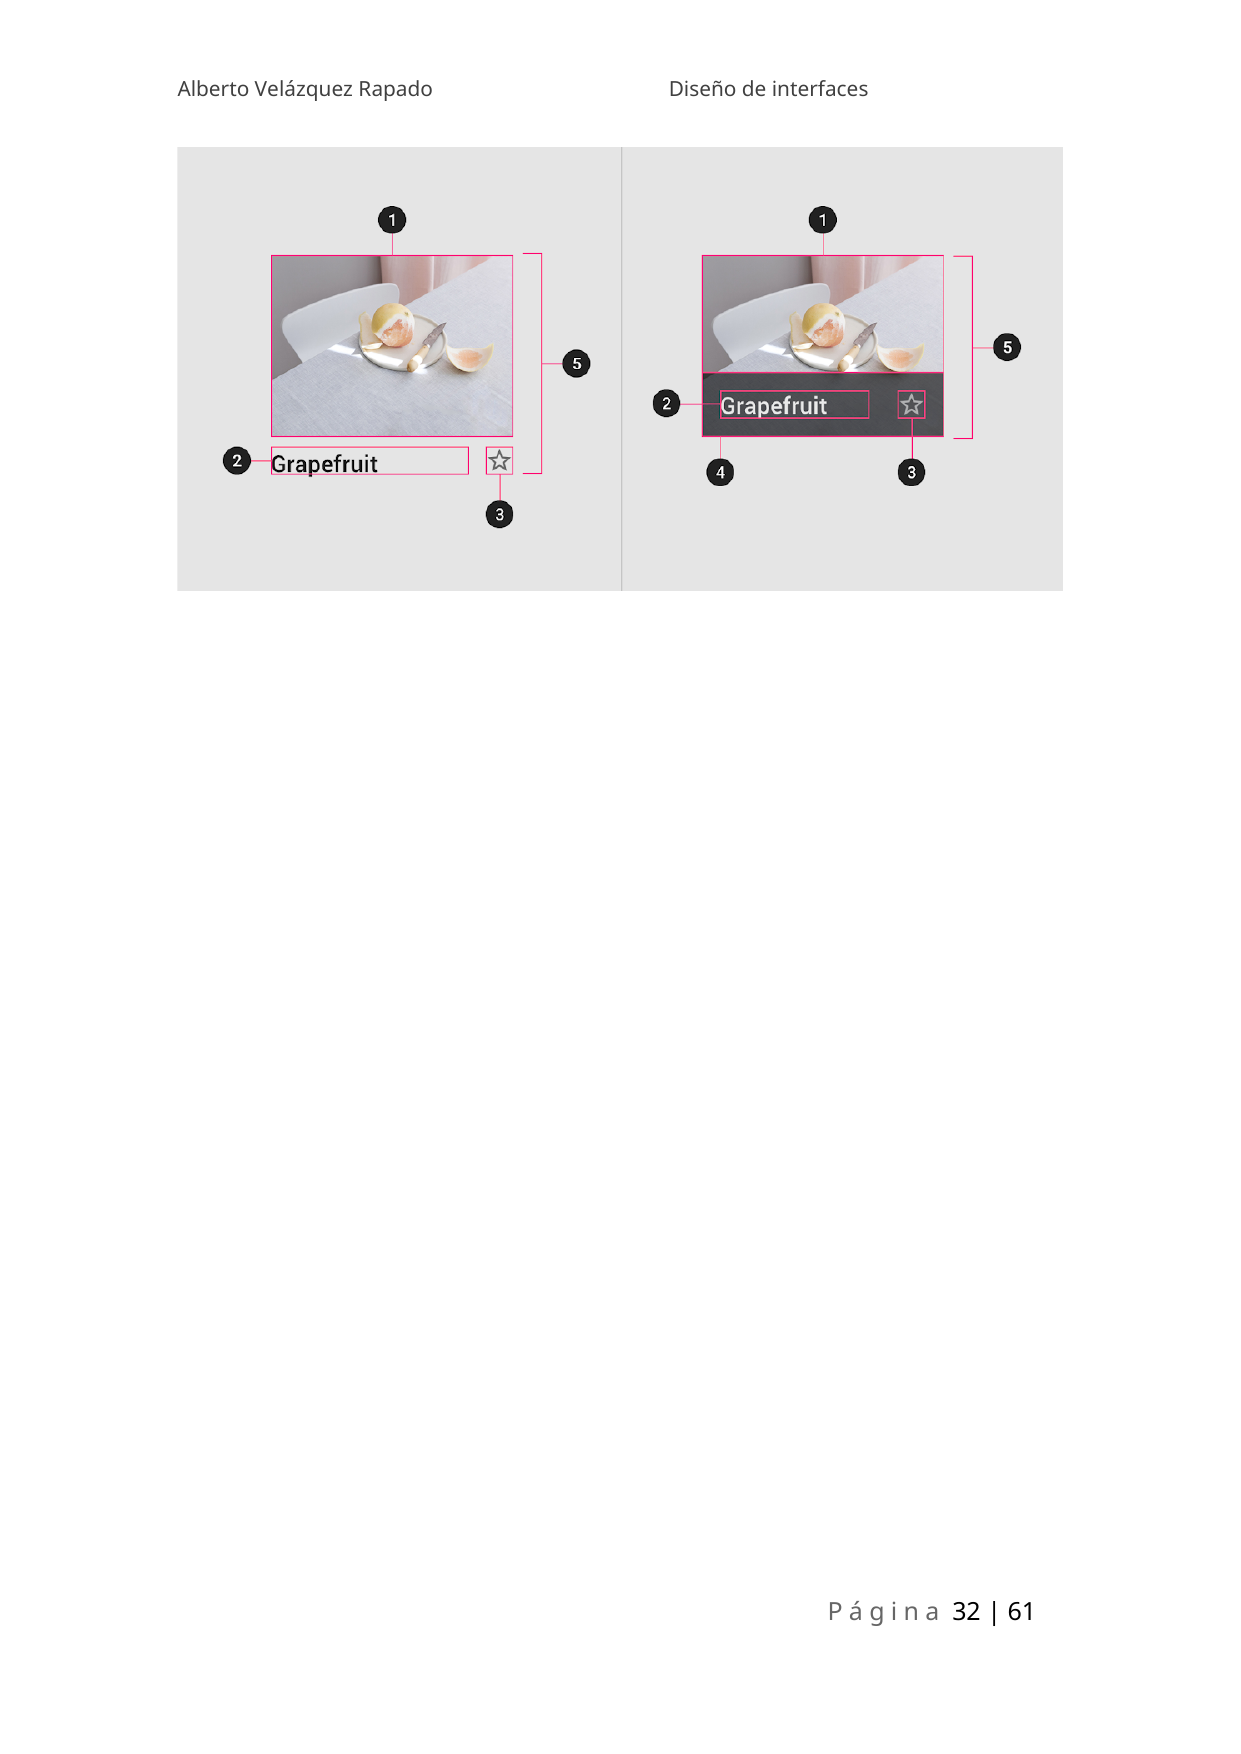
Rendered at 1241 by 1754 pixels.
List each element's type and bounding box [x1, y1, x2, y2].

picture [177, 147, 1063, 591]
